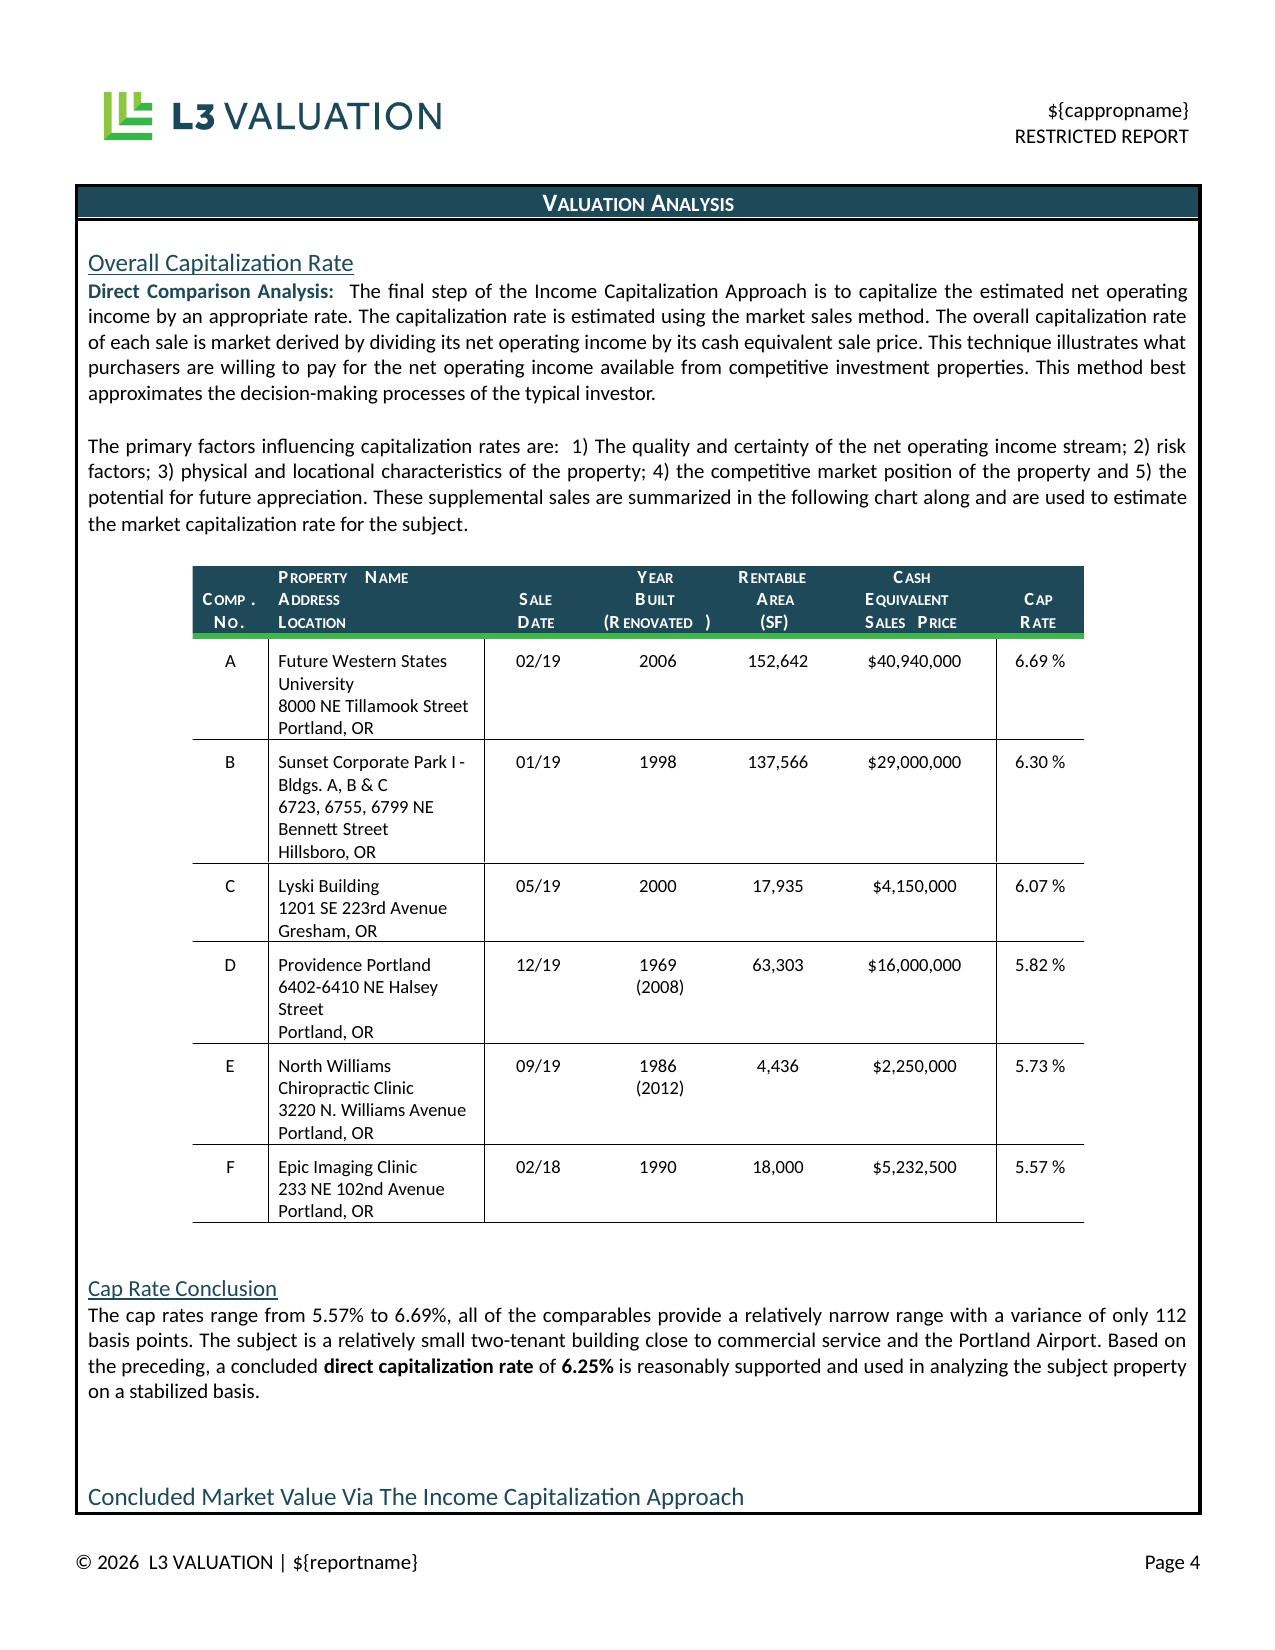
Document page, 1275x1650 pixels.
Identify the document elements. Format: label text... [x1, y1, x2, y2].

picture [88, 75, 455, 156]
table_header Valuation Analysis [78, 187, 1198, 217]
